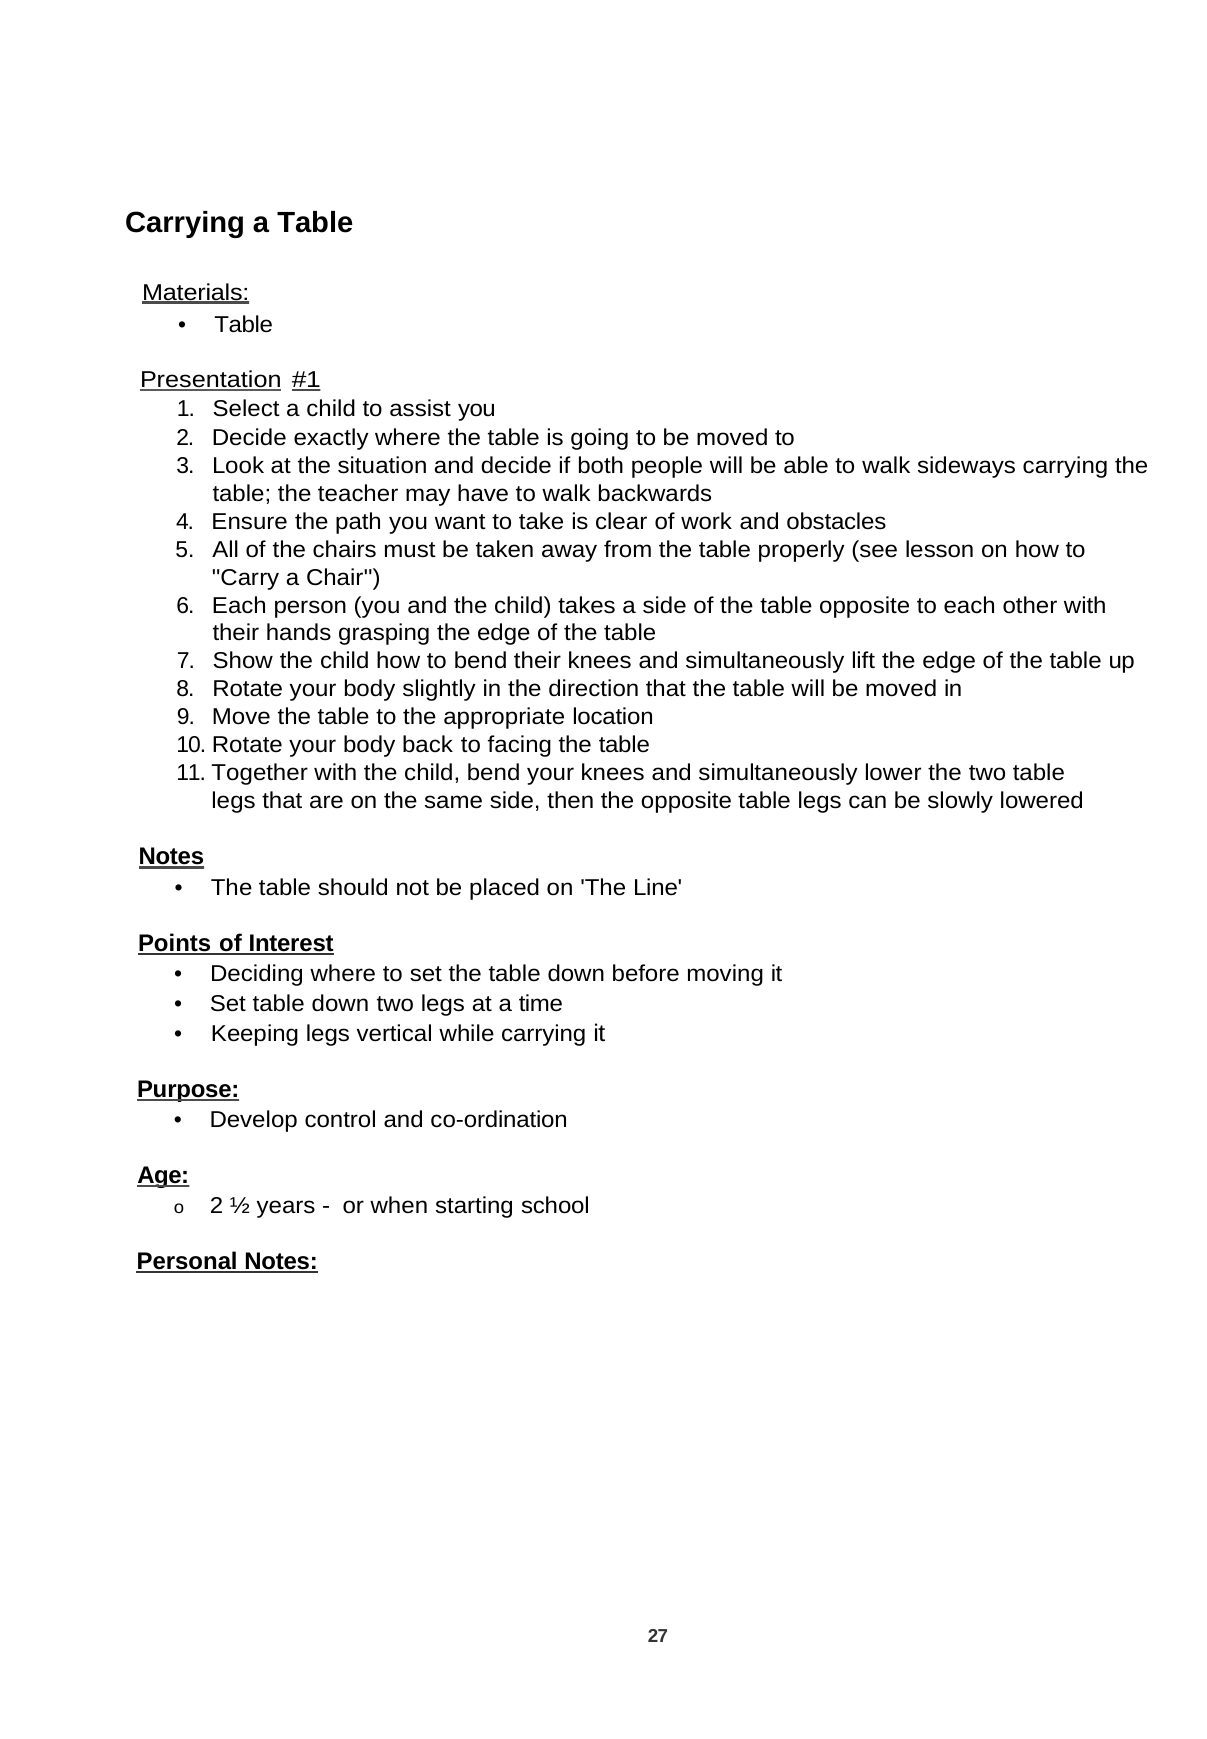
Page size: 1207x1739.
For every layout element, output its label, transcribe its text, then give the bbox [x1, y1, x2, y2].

list Develop control and co-ordination [173, 1106, 1162, 1132]
list All of the chairs must be taken away from the table properly (see lesson on how to "Carry a Chair'') [175, 536, 1086, 590]
list Look at the situation and decide if both people will be able to walk sideways carrying the table; the teacher may have to walk backwards [176, 452, 1150, 507]
list Keeping legs vertical while carrying it [174, 1019, 1162, 1046]
text Materials: [142, 279, 1162, 305]
subtitle Purpose: [137, 1075, 1162, 1103]
list Set table down two legs at a time [174, 990, 1162, 1016]
list Ensure the path you want to take is clear of work and obstacles [176, 509, 1162, 534]
list Together with the child, bend your knees and simultaneously lower the two table legs that are on the same side, then the opposite table legs can be slowly lowered [176, 759, 1114, 813]
list Rotate your body slightly in the direction that the table will be moved in [176, 675, 1162, 701]
text o 2 ½ years - or when starting school [173, 1192, 1162, 1219]
list Deciding where to set the table down before moving it [174, 960, 1162, 986]
subtitle Points of Interest [138, 929, 1162, 956]
list Each person (you and the child) takes a side of the table opposite to each other with their hands grasping the edge of the table [176, 592, 1107, 646]
list Move the table to the appropriate location [177, 703, 1162, 729]
text Carrying a Table [125, 205, 1162, 238]
list Decide exactly where the table is going to be moved to [176, 424, 1162, 450]
text Presentation #1 [140, 366, 1162, 393]
list The table should not be placed on 'The Line' [174, 874, 1162, 900]
list Show the child how to bend their knees and simultaneously lift the edge of the table up [177, 647, 1162, 673]
list Table [178, 311, 1162, 337]
text Personal Notes: [136, 1247, 1162, 1274]
list Rotate your body back to facing the table [176, 731, 1162, 757]
subtitle Notes [138, 842, 1162, 870]
list Select a child to assist you [177, 395, 1162, 422]
subtitle Age: [137, 1161, 1162, 1188]
